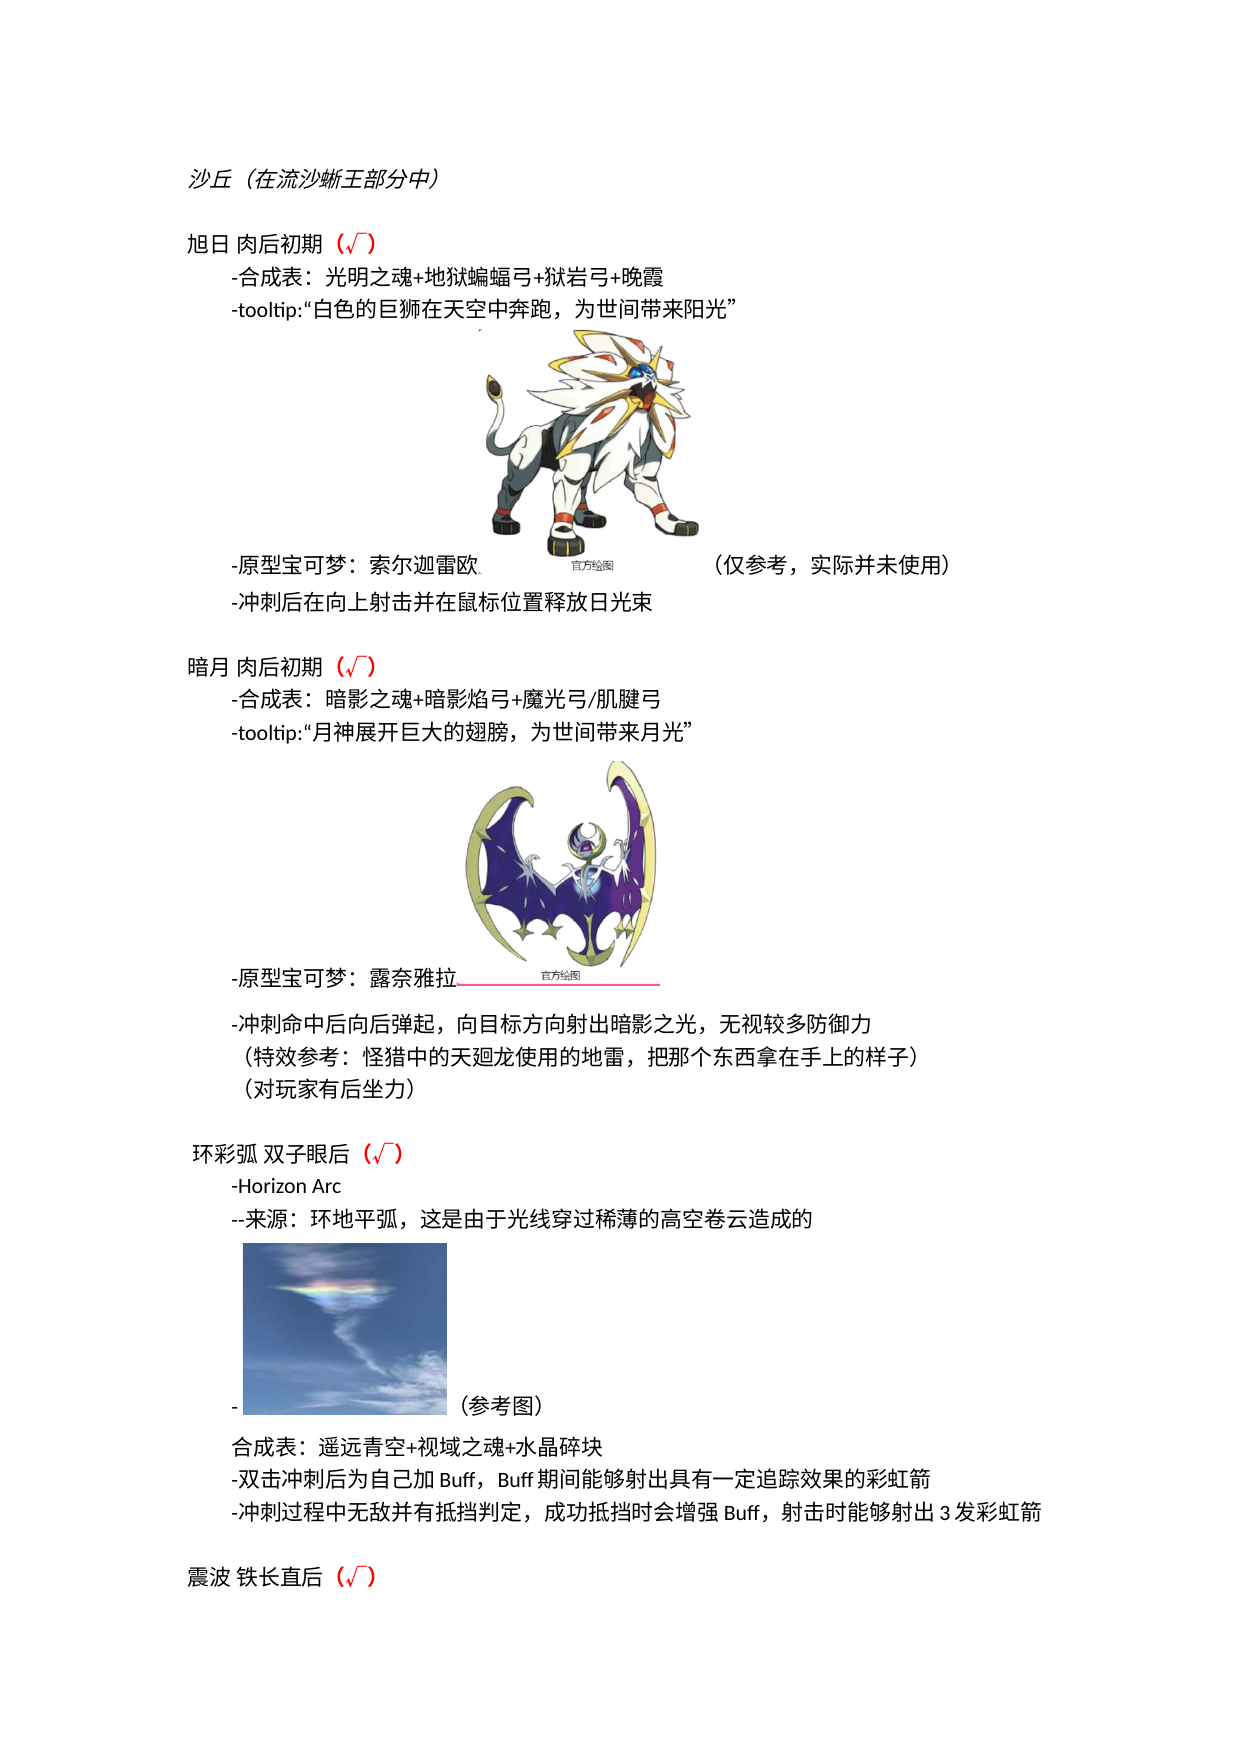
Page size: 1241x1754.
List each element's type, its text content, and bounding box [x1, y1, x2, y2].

text -tooltip:“白色的巨狮在天空中奔跑，为世间带来阳光” [187, 292, 1053, 324]
text -冲刺后在向上射击并在鼠标位置释放日光束 [187, 584, 1053, 617]
text 震波 铁长直后（√） [187, 1559, 1053, 1592]
text （对玩家有后坐力） [187, 1072, 1053, 1104]
text -合成表：暗影之魂+暗影焰弓+魔光弓/肌腱弓 [187, 682, 1053, 714]
text -原型宝可梦：露奈雅拉 [187, 747, 1053, 1007]
text （特效参考：怪猎中的天廻龙使用的地雷，把那个东西拿在手上的样子） [187, 1039, 1053, 1072]
picture [478, 329, 701, 574]
text -双击冲刺后为自己加Buff，Buff期间能够射出具有一定追踪效果的彩虹箭 [187, 1462, 1053, 1494]
text 暗月 肉后初期（√） [187, 649, 1053, 682]
text -Horizon Arc [187, 1169, 1053, 1202]
text -冲刺命中后向后弹起，向目标方向射出暗影之光，无视较多防御力 [187, 1007, 1053, 1039]
picture [456, 761, 660, 986]
text 旭日 肉后初期（√） [187, 227, 1053, 259]
text -tooltip:“月神展开巨大的翅膀，为世间带来月光” [187, 714, 1053, 747]
text -冲刺过程中无敌并有抵挡判定，成功抵挡时会增强Buff，射击时能够射出3发彩虹箭 [187, 1494, 1053, 1527]
text - （参考图） [187, 1234, 1053, 1429]
text 沙丘（在流沙蜥王部分中） [187, 162, 1053, 194]
picture [242, 1243, 447, 1415]
text -合成表：光明之魂+地狱蝙蝠弓+狱岩弓+晚霞 [187, 259, 1053, 292]
text -原型宝可梦：索尔迦雷欧（仅参考，实际并未使用） [187, 324, 1053, 584]
text 合成表：遥远青空+视域之魂+水晶碎块 [187, 1429, 1053, 1462]
text 环彩弧 双子眼后（√） [187, 1137, 1053, 1169]
text --来源：环地平弧，这是由于光线穿过稀薄的高空卷云造成的 [187, 1202, 1053, 1234]
